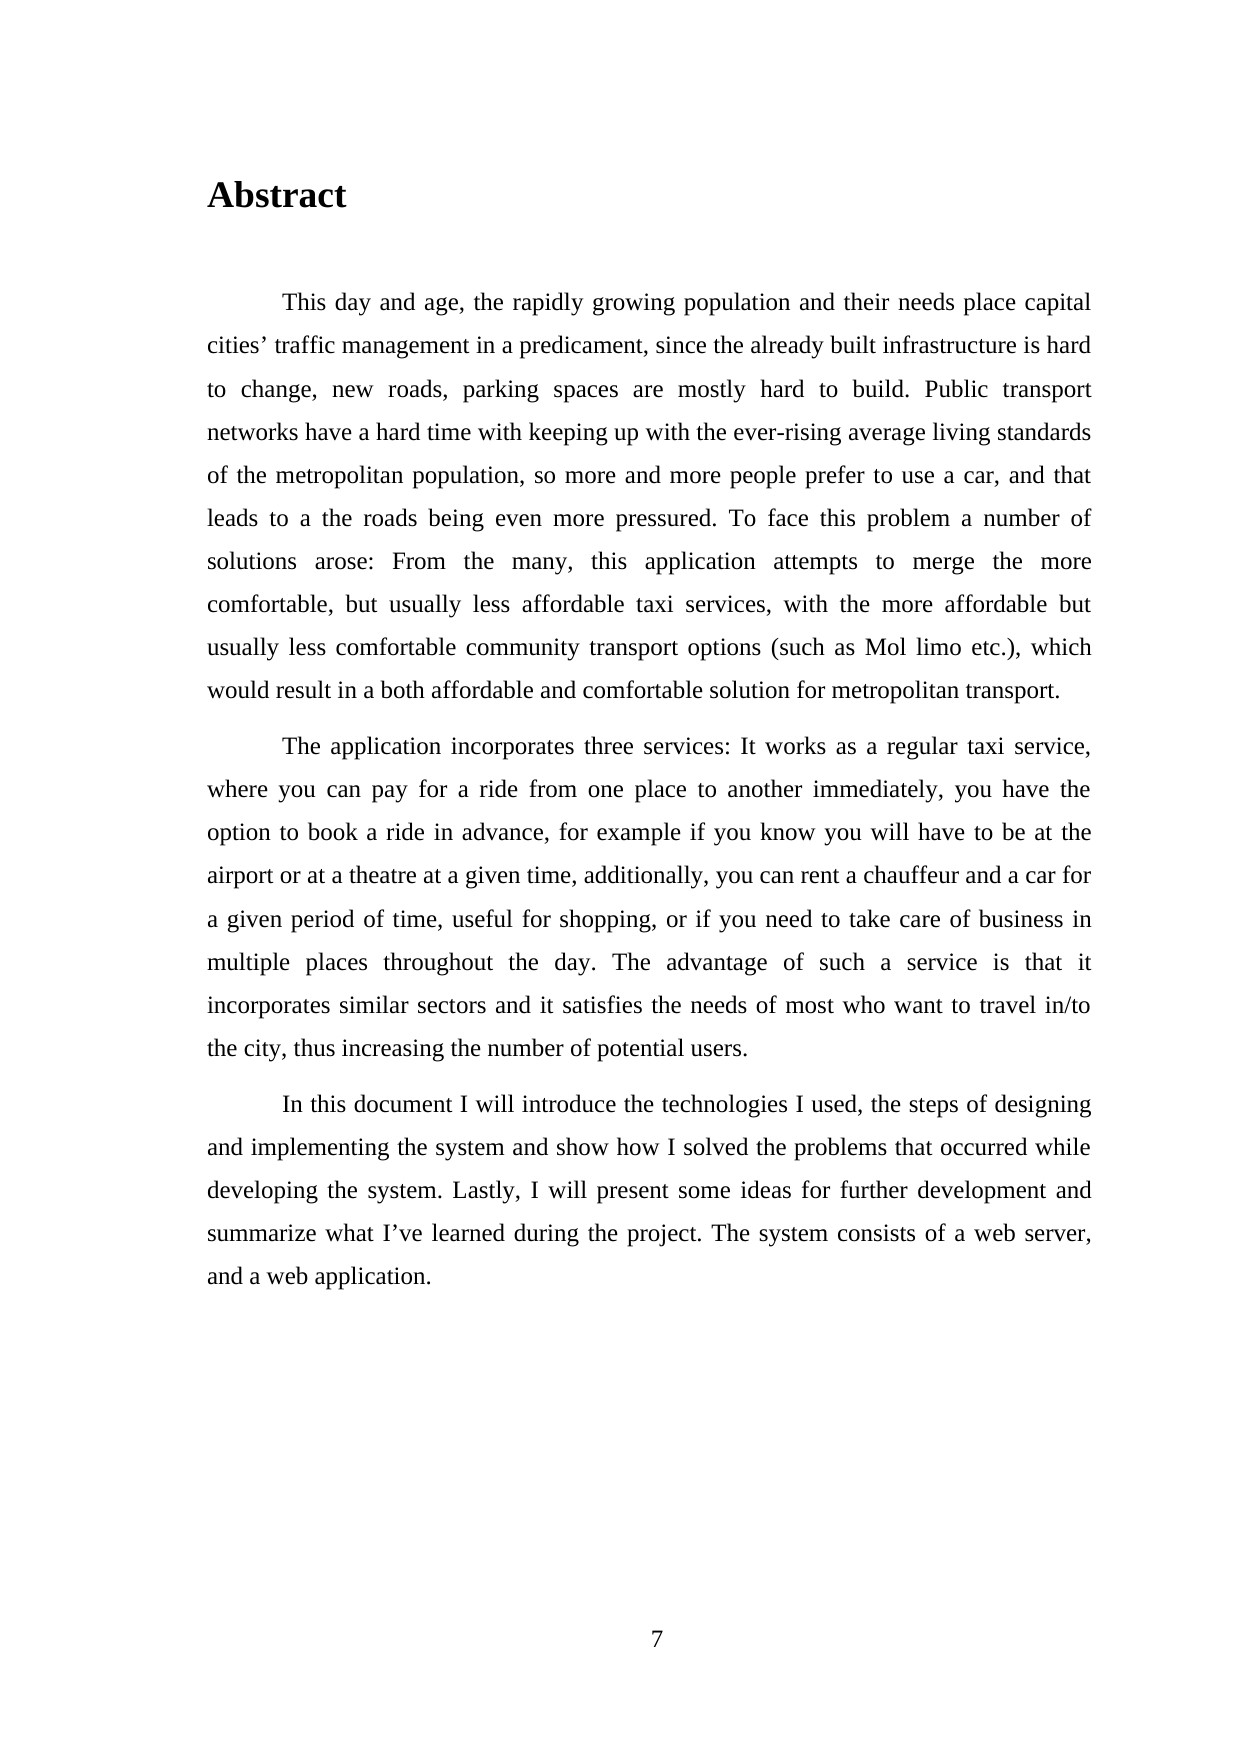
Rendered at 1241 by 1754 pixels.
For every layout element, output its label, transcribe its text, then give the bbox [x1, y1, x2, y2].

text In this document I will introduce the technologies I used, the steps of designing and implementing the system and show how I solved the problems that occurred while developing the system. Lastly, I will present some ideas for further development and summarize what I’ve learned during the project. The system consists of a web server, and a web application. [207, 1089, 1092, 1290]
text Abstract [207, 173, 1092, 216]
text The application incorporates three services: It works as a regular taxi service, where you can pay for a ride from one place to another immediately, you have the option to book a ride in advance, for example if you know you will have to be at the airport or at a theatre at a given time, additionally, you can rent a chauffeur and a car for a given period of time, useful for shopping, or if you need to take care of business in multiple places throughout the day. The advantage of such a service is that it incorporates similar sectors and it satisfies the needs of most who want to travel in/to the city, thus increasing the number of potential users. [207, 731, 1092, 1062]
text This day and age, the rapidly growing population and their needs place capital cities’ traffic management in a predicament, since the already built infrastructure is hard to change, new roads, parking spaces are mostly hard to build. Public transport networks have a hard time with keeping up with the ever-rising average living standards of the metropolitan population, so more and more people prefer to use a car, and that leads to a the roads being even more pressured. To face this problem a number of solutions arose: From the many, this application attempts to merge the more comfortable, but usually less affordable taxi services, with the more affordable but usually less comfortable community transport options (such as Mol limo etc.), which would result in a both affordable and comfortable solution for metropolitan transport. [207, 287, 1092, 704]
